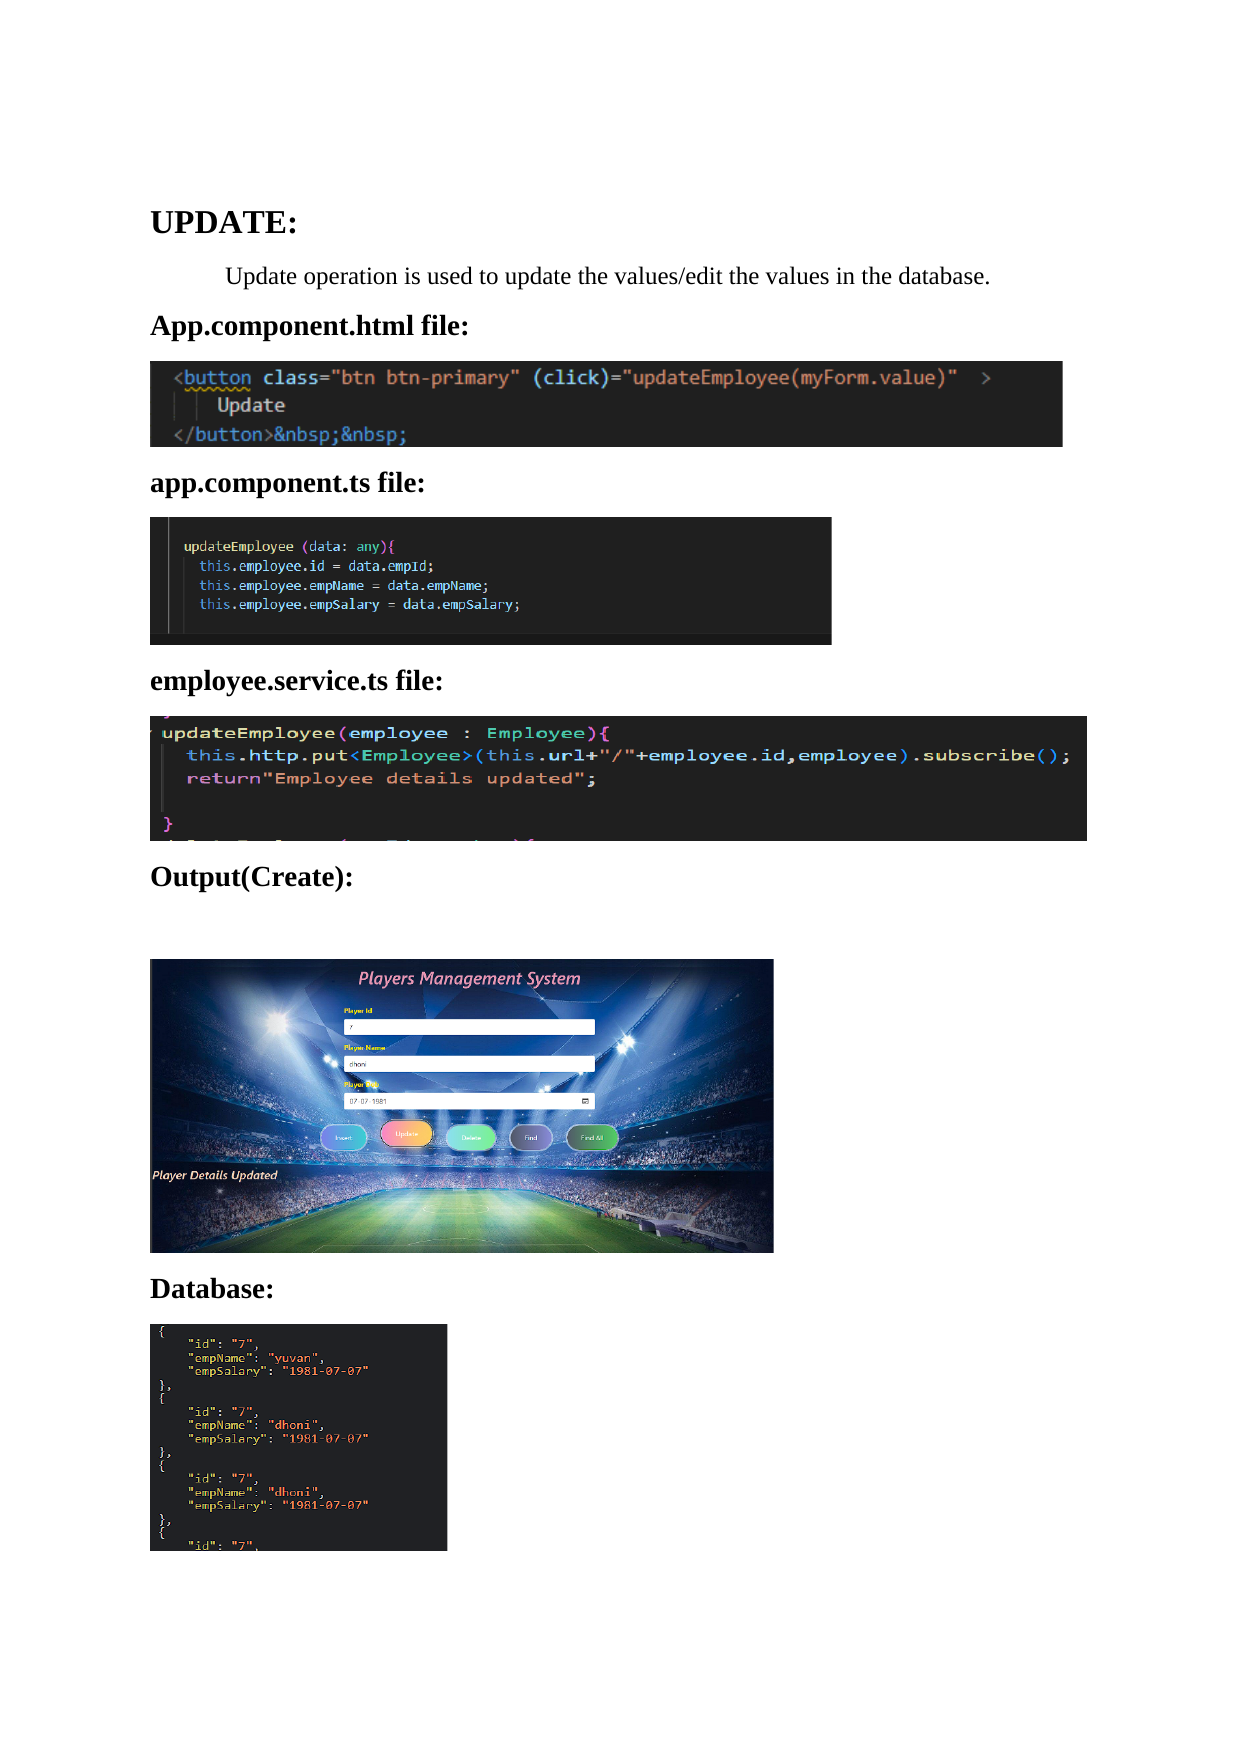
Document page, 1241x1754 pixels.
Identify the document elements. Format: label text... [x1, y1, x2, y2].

picture [150, 361, 1063, 447]
text UPDATE: [150, 203, 1090, 241]
picture [150, 1324, 448, 1551]
text employee.service.ts file: [150, 663, 1090, 697]
picture [150, 517, 832, 645]
picture [150, 716, 1087, 841]
picture [150, 959, 774, 1253]
text Update operation is used to update the values/edit the values in the database. [150, 261, 1090, 289]
text App.component.html file: [150, 308, 1090, 342]
text Output(Create): [150, 859, 1090, 893]
text Database: [150, 1271, 1090, 1305]
text app.component.ts file: [150, 465, 1090, 499]
